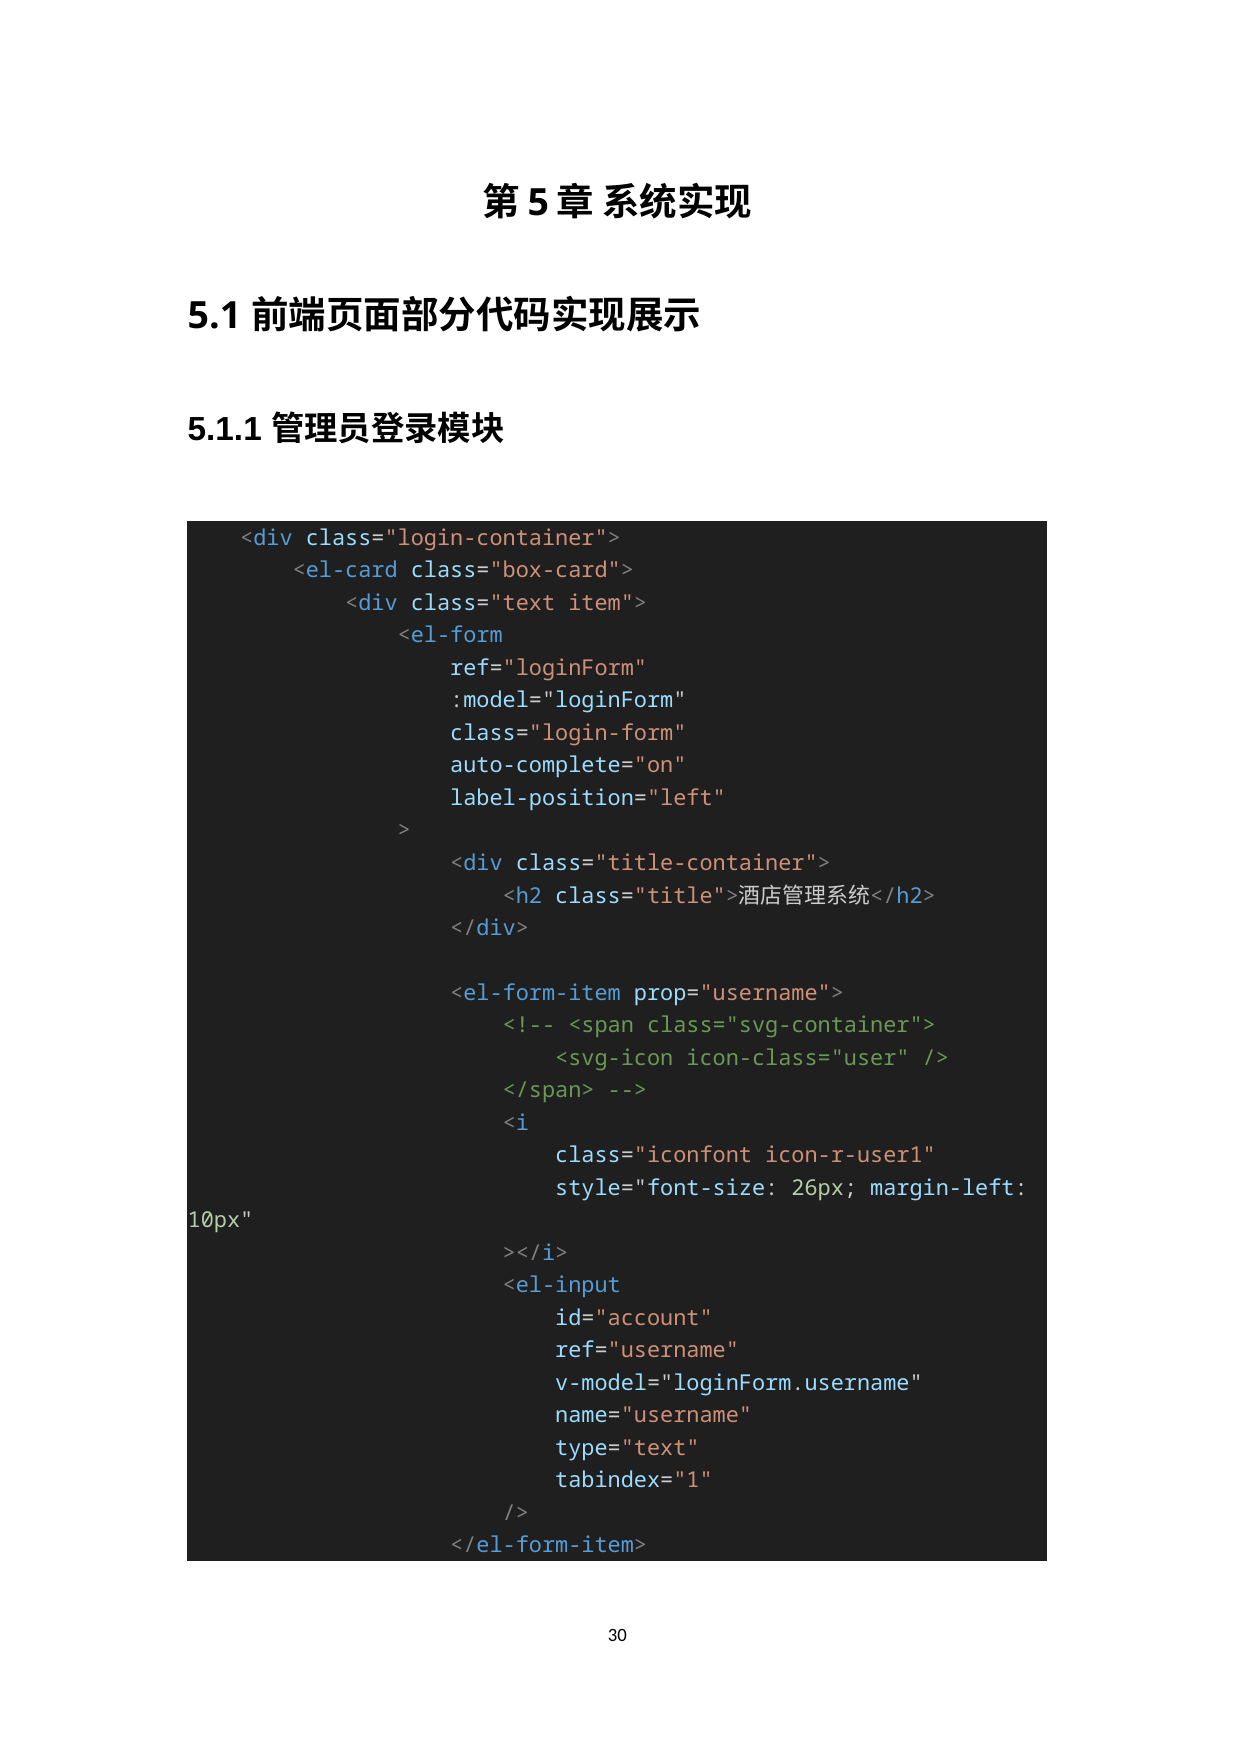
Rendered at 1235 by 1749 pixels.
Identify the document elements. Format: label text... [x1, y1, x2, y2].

text <div class="text item"> [187, 586, 1047, 618]
text style="font-size: 26px; margin-left: 10px" [187, 1171, 1047, 1236]
text <el-form-item prop="username"> [187, 976, 1047, 1008]
text id="account" [187, 1301, 1047, 1333]
text <div class="title-container"> [187, 846, 1047, 878]
text tabindex="1" [187, 1463, 1047, 1496]
text name="username" [187, 1398, 1047, 1431]
text > [187, 813, 1047, 846]
text <i [187, 1106, 1047, 1138]
text ref="loginForm" [187, 651, 1047, 683]
subtitle 5.1 前端页面部分代码实现展示 [187, 280, 1047, 345]
text ref="username" [187, 1333, 1047, 1366]
text </div> [187, 911, 1047, 943]
text class="iconfont icon-r-user1" [187, 1138, 1047, 1171]
subtitle 第5章 系统实现 [187, 166, 1047, 231]
text <el-form [187, 618, 1047, 651]
text /> [187, 1496, 1047, 1528]
text <!-- <span class="svg-container"> [187, 1008, 1047, 1041]
text <el-card class="box-card"> [187, 553, 1047, 586]
text v-model="loginForm.username" [187, 1366, 1047, 1398]
text class="login-form" [187, 716, 1047, 748]
text ></i> [187, 1236, 1047, 1268]
text :model="loginForm" [187, 683, 1047, 716]
text type="text" [187, 1431, 1047, 1463]
text auto-complete="on" [187, 748, 1047, 781]
subtitle 5.1.1 管理员登录模块 [187, 394, 1047, 459]
text <h2 class="title">酒店管理系统</h2> [187, 878, 1047, 911]
text </el-form-item> [187, 1528, 1047, 1561]
text label-position="left" [187, 781, 1047, 813]
text <div class="login-container"> [187, 521, 1047, 553]
text <svg-icon icon-class="user" /> [187, 1041, 1047, 1073]
text <el-input [187, 1268, 1047, 1301]
text </span> --> [187, 1073, 1047, 1106]
